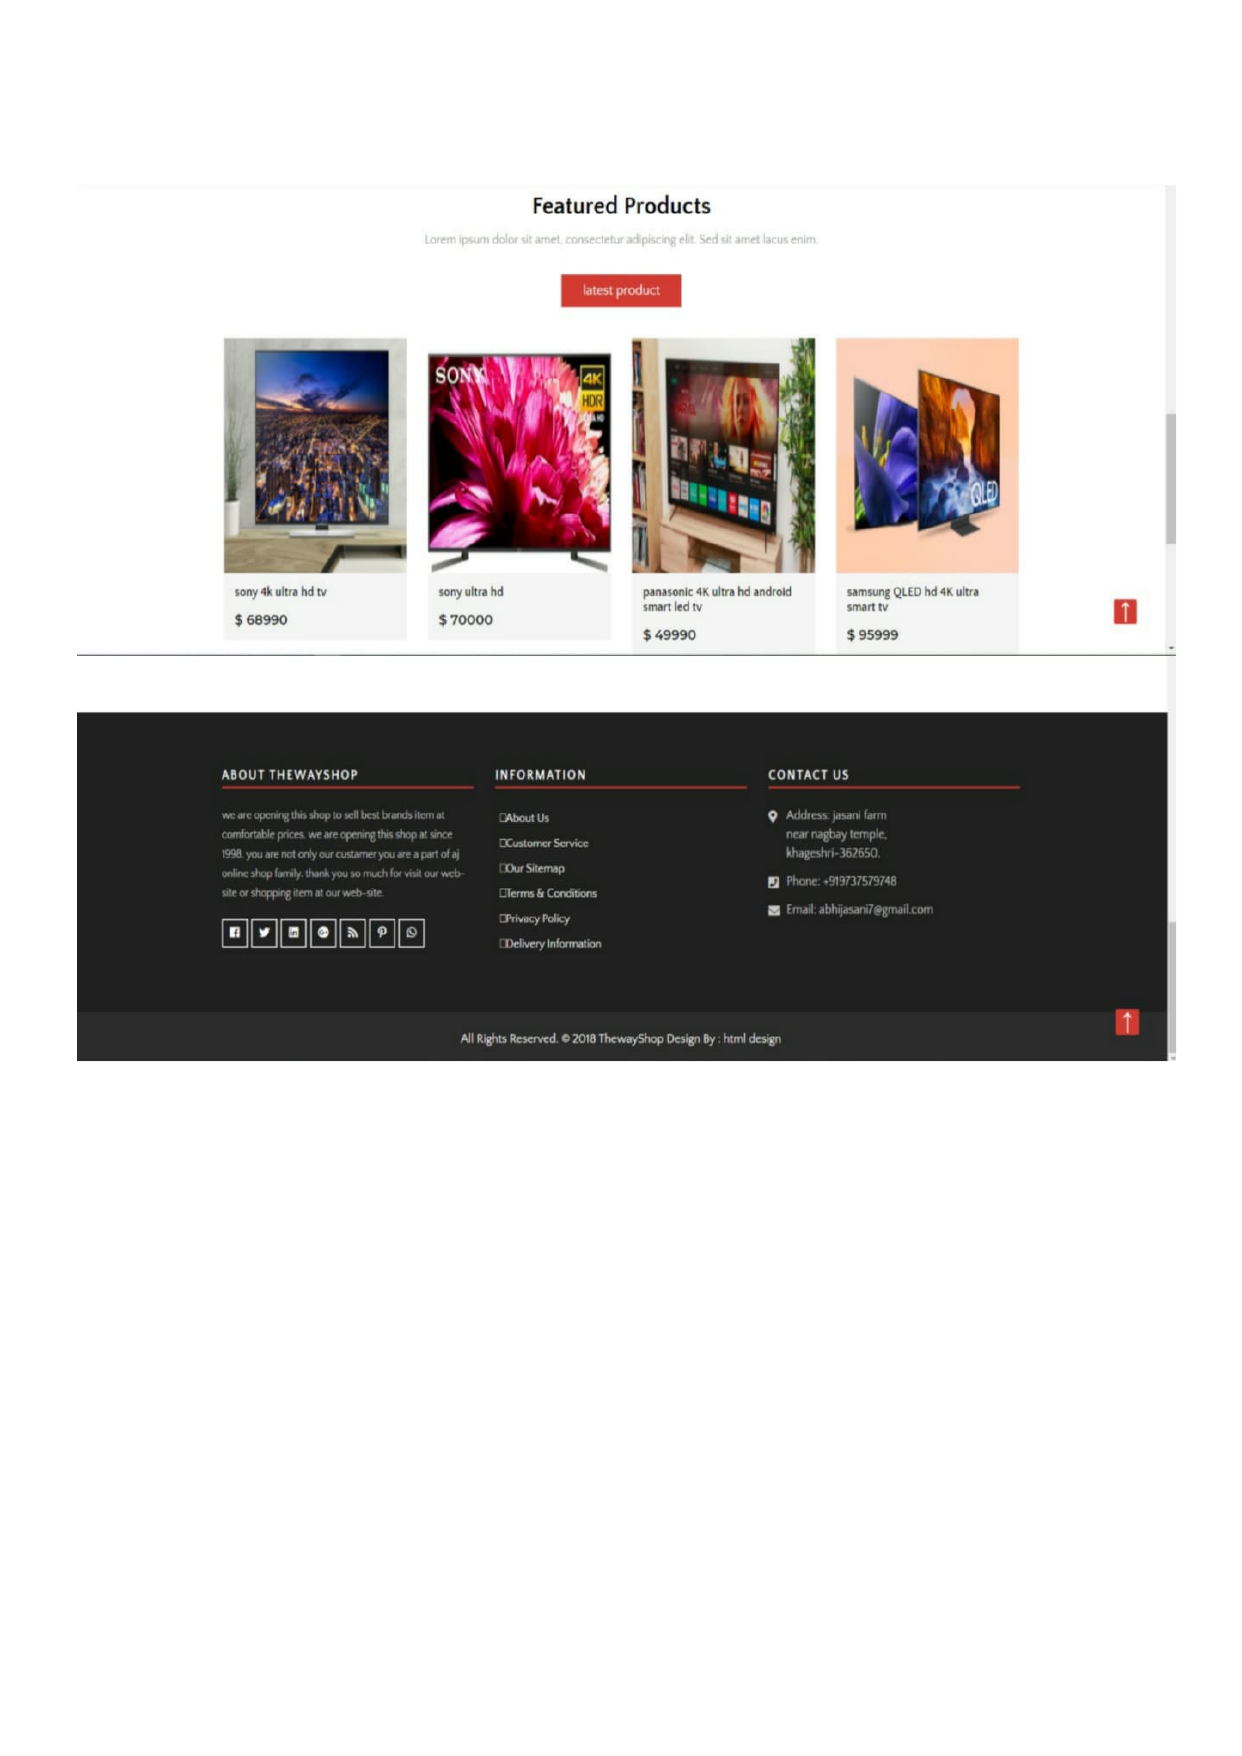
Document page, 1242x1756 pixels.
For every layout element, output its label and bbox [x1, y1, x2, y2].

picture [77, 154, 1177, 1354]
